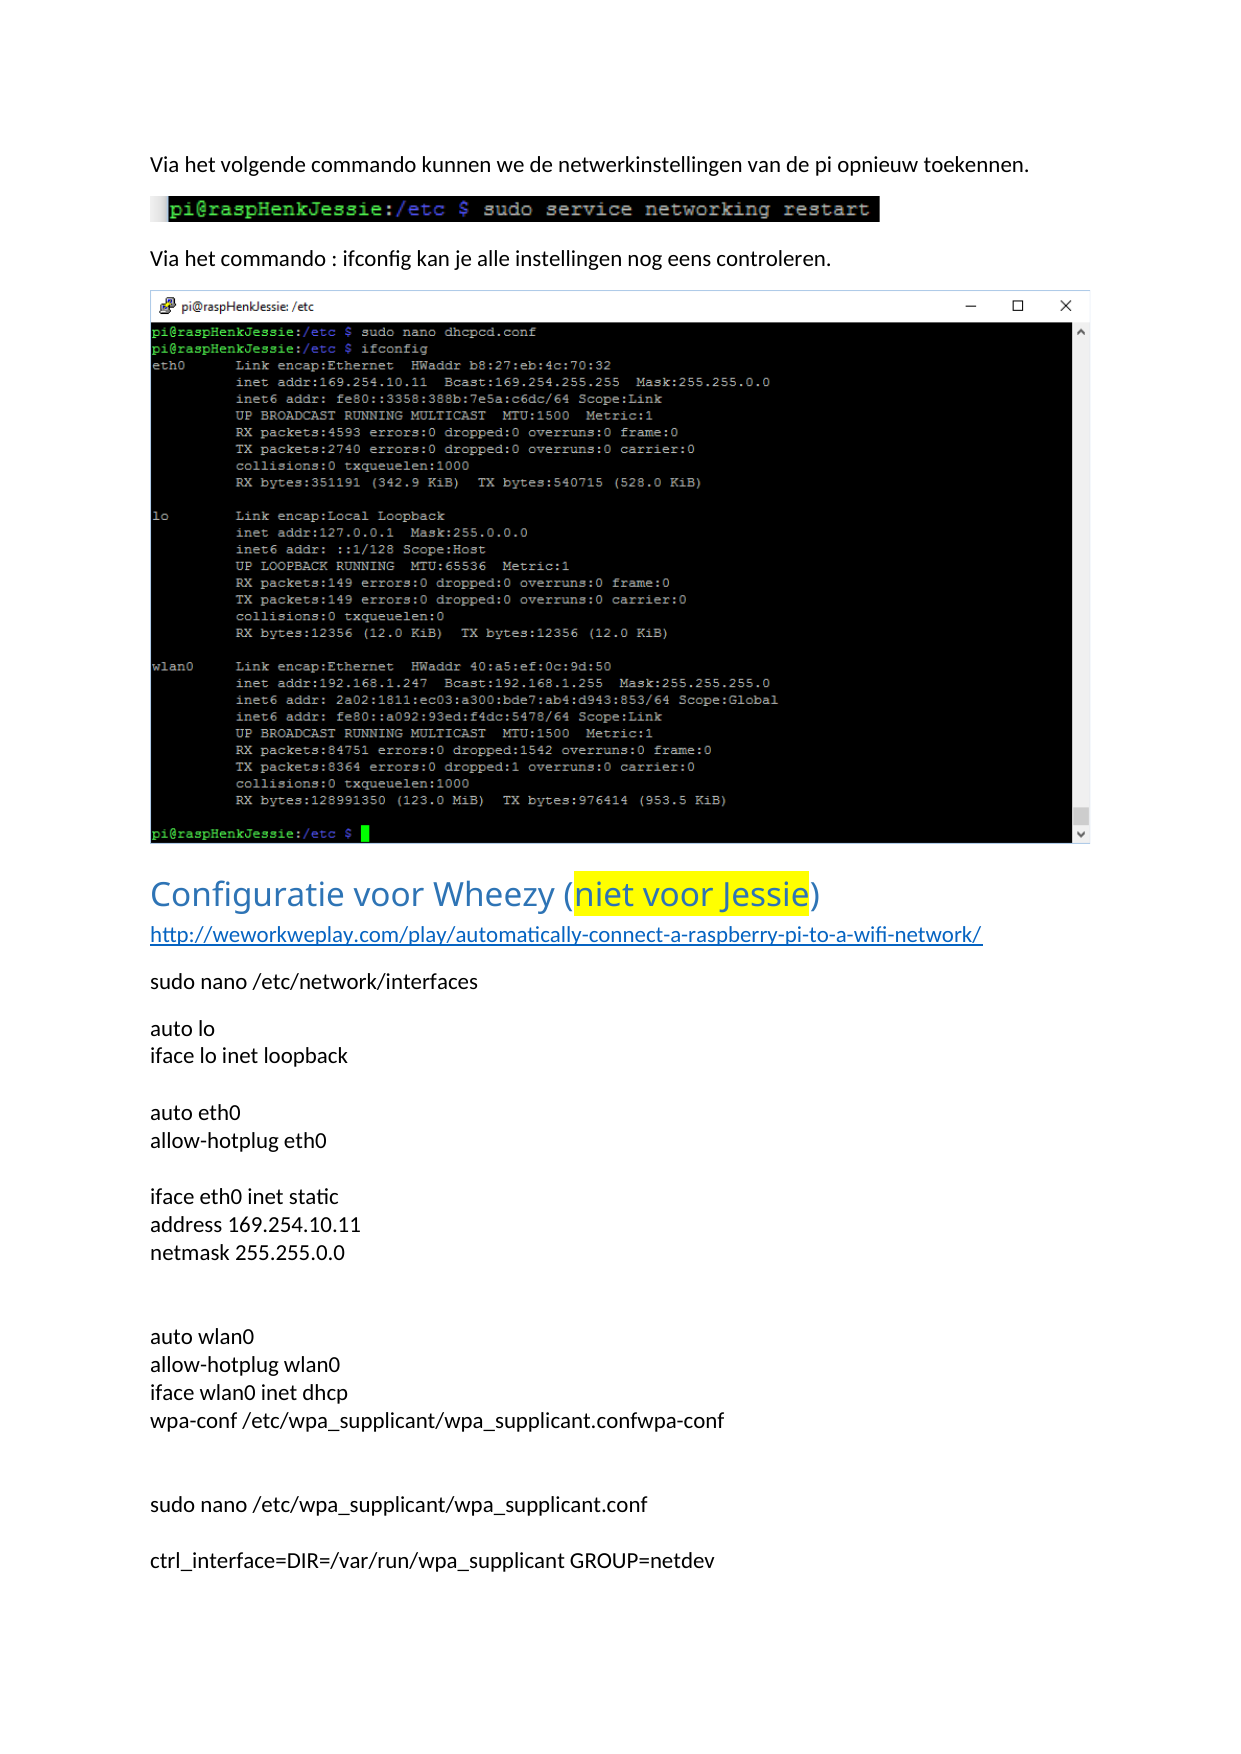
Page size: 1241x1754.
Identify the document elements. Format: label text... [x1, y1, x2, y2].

text iface eth0 inet static [150, 1182, 1090, 1210]
text netmask 255.255.0.0 [150, 1238, 1090, 1266]
text allow-hotplug eth0 [150, 1126, 1090, 1154]
text auto lo [150, 1014, 1090, 1042]
subtitle Configuratie voor Wheezy (niet voor Jessie) [809, 871, 1090, 916]
text http://weworkweplay.com/play/automatically-connect-a-raspberry-pi-to-a-wifi-network/ [150, 920, 1090, 948]
text sudo nano /etc/network/interfaces [150, 967, 1090, 995]
subtitle Configuratie voor Wheezy (niet voor Jessie) [150, 871, 574, 916]
text iface wlan0 inet dhcp [150, 1378, 1090, 1406]
picture [150, 290, 1091, 844]
text ctrl_interface=DIR=/var/run/wpa_supplicant GROUP=netdev [150, 1546, 1090, 1574]
text Via het volgende commando kunnen we de netwerkinstellingen van de pi opnieuw toekennen. [150, 150, 1090, 178]
text auto wlan0 [150, 1322, 1090, 1350]
picture [150, 196, 880, 222]
text wpa-conf /etc/wpa_supplicant/wpa_supplicant.confwpa-conf [150, 1406, 1090, 1434]
text allow-hotplug wlan0 [150, 1350, 1090, 1378]
text iface lo inet loopback [150, 1042, 1090, 1070]
text Via het commando : ifconfig kan je alle instellingen nog eens controleren. [150, 244, 1090, 272]
text auto eth0 [150, 1098, 1090, 1126]
text sudo nano /etc/wpa_supplicant/wpa_supplicant.conf [150, 1490, 1090, 1518]
text address 169.254.10.11 [150, 1210, 1090, 1238]
